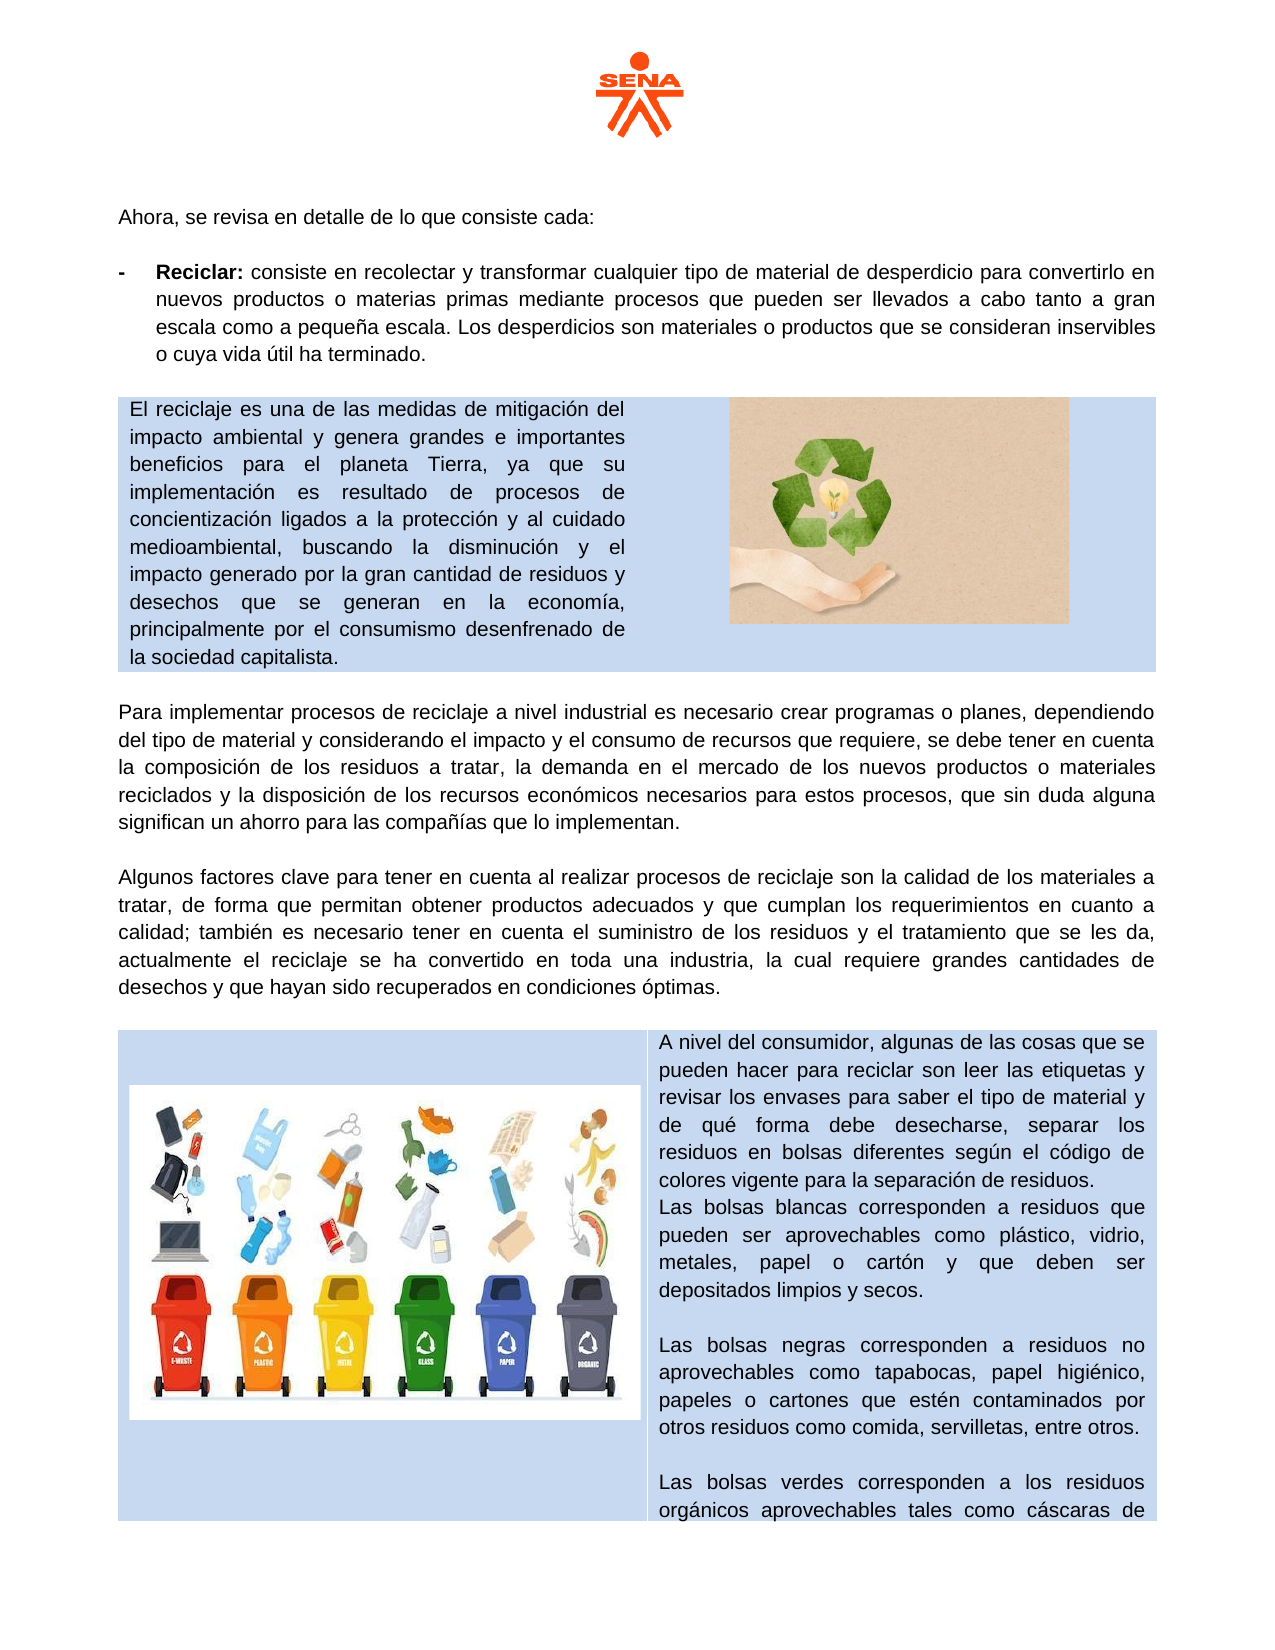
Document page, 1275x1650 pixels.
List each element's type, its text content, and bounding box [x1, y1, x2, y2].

picture [129, 1085, 641, 1420]
picture [729, 397, 1070, 624]
text Para implementar procesos de reciclaje a nivel industrial es necesario crear programas o planes, dependiendo del tipo de material y considerando el impacto y el consumo de recursos que requiere, se debe tener en cuenta la composición de los residuos a tratar, la demanda en el mercado de los nuevos productos o materiales reciclados y la disposición de los recursos económicos necesarios para estos procesos, que sin duda alguna significan un ahorro para las compañías que lo implementan. [118, 700, 1157, 834]
table_header [118, 1030, 647, 1521]
list Reciclar: consiste en recolectar y transformar cualquier tipo de material de desperdicio para convertirlo en nuevos productos o materias primas mediante procesos que pueden ser llevados a cabo tanto a gran escala como a pequeña escala. Los desperdicios son materiales o productos que se consideran inservibles o cuya vida útil ha terminado. [118, 260, 1157, 366]
text Ahora, se revisa en detalle de lo que consiste cada: [118, 205, 1157, 229]
table_header El reciclaje es una de las medidas de mitigación del impacto ambiental y genera grandes e importantes beneficios para el planeta Tierra, ya que su implementación es resultado de procesos de concientización ligados a la protección y al cuidado medioambiental, buscando la disminución y el impacto generado por la gran cantidad de residuos y desechos que se generan en la economía, principalmente por el consumismo desenfrenado de la sociedad capitalista. [118, 397, 637, 672]
text Algunos factores clave para tener en cuenta al realizar procesos de reciclaje son la calidad de los materiales a tratar, de forma que permitan obtener productos adecuados y que cumplan los requerimientos en cuanto a calidad; también es necesario tener en cuenta el suministro de los residuos y el tratamiento que se les da, actualmente el reciclaje se ha convertido en toda una industria, la cual requiere grandes cantidades de desechos y que hayan sido recuperados en condiciones óptimas. [118, 865, 1157, 999]
picture [585, 48, 690, 142]
table_header [637, 397, 1156, 672]
